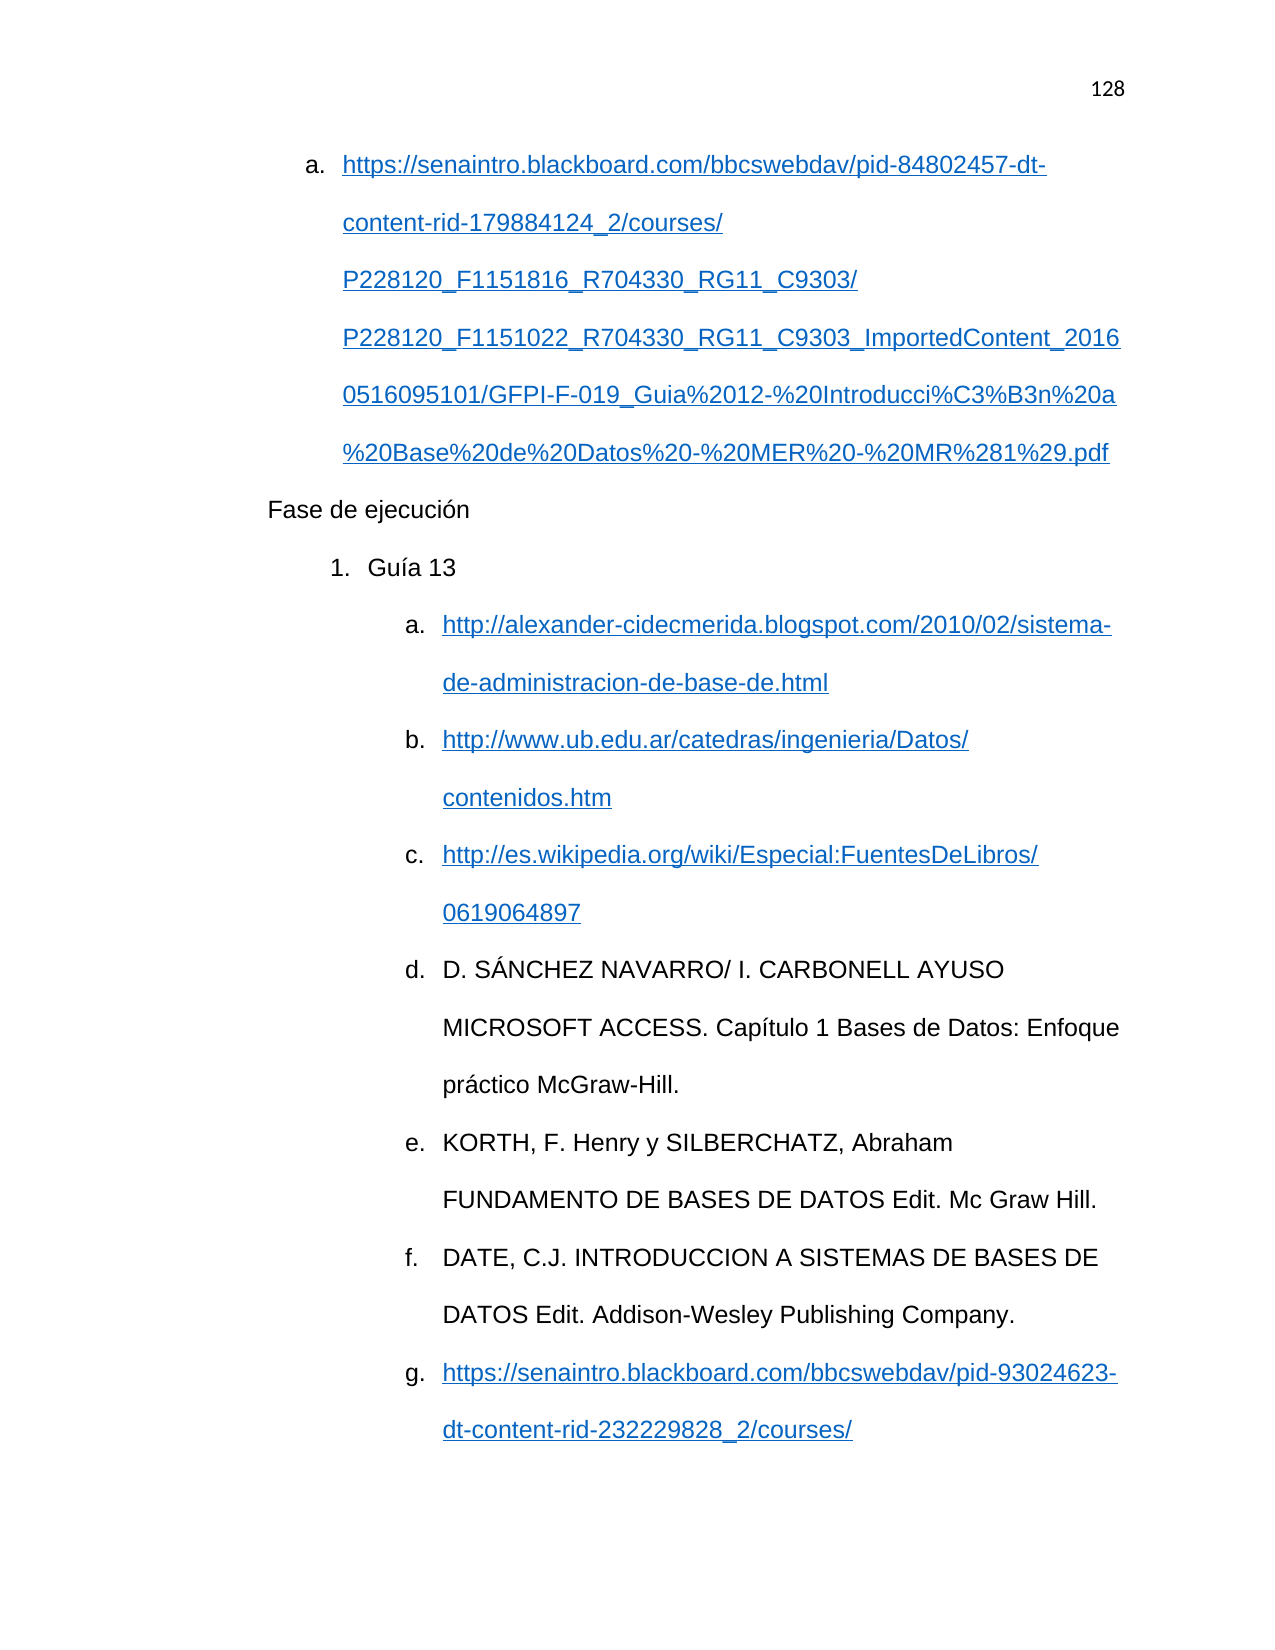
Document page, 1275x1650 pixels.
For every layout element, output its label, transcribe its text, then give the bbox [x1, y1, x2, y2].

list http://www.ub.edu.ar/catedras/ingenieria/Datos/contenidos.htm [405, 725, 1125, 811]
list DATE, C.J. INTRODUCCION A SISTEMAS DE BASES DE DATOS Edit. Addison-Wesley Publishing Company. [405, 1242, 1125, 1329]
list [405, 1357, 1125, 1444]
list D. SÁNCHEZ NAVARRO/ I. CARBONELL AYUSO MICROSOFT ACCESS. Capítulo 1 Bases de Datos: Enfoque práctico McGraw-Hill. [405, 955, 1125, 1099]
list http://alexander-cidecmerida.blogspot.com/2010/02/sistema-de-administracion-de-base-de.html [405, 610, 1125, 696]
list Guía 13 [330, 552, 1125, 581]
list KORTH, F. Henry y SILBERCHATZ, Abraham FUNDAMENTO DE BASES DE DATOS Edit. Mc Graw Hill. [405, 1127, 1125, 1214]
list Fase de ejecución [267, 495, 1125, 524]
list https://senaintro.blackboard.com/bbcswebdav/pid-84802457-dt-content-rid-179884124_2/courses/P228120_F1151816_R704330_RG11_C9303/P228120_F1151022_R704330_RG11_C9303_ImportedContent_20160516095101/GFPI-F-019_Guia%2012-%20Introducci%C3%B3n%20a%20Base%20de%20Datos%20-%20MER%20-%20MR%281%29.pdf [305, 150, 1125, 466]
list http://es.wikipedia.org/wiki/Especial:FuentesDeLibros/0619064897 [405, 840, 1125, 926]
